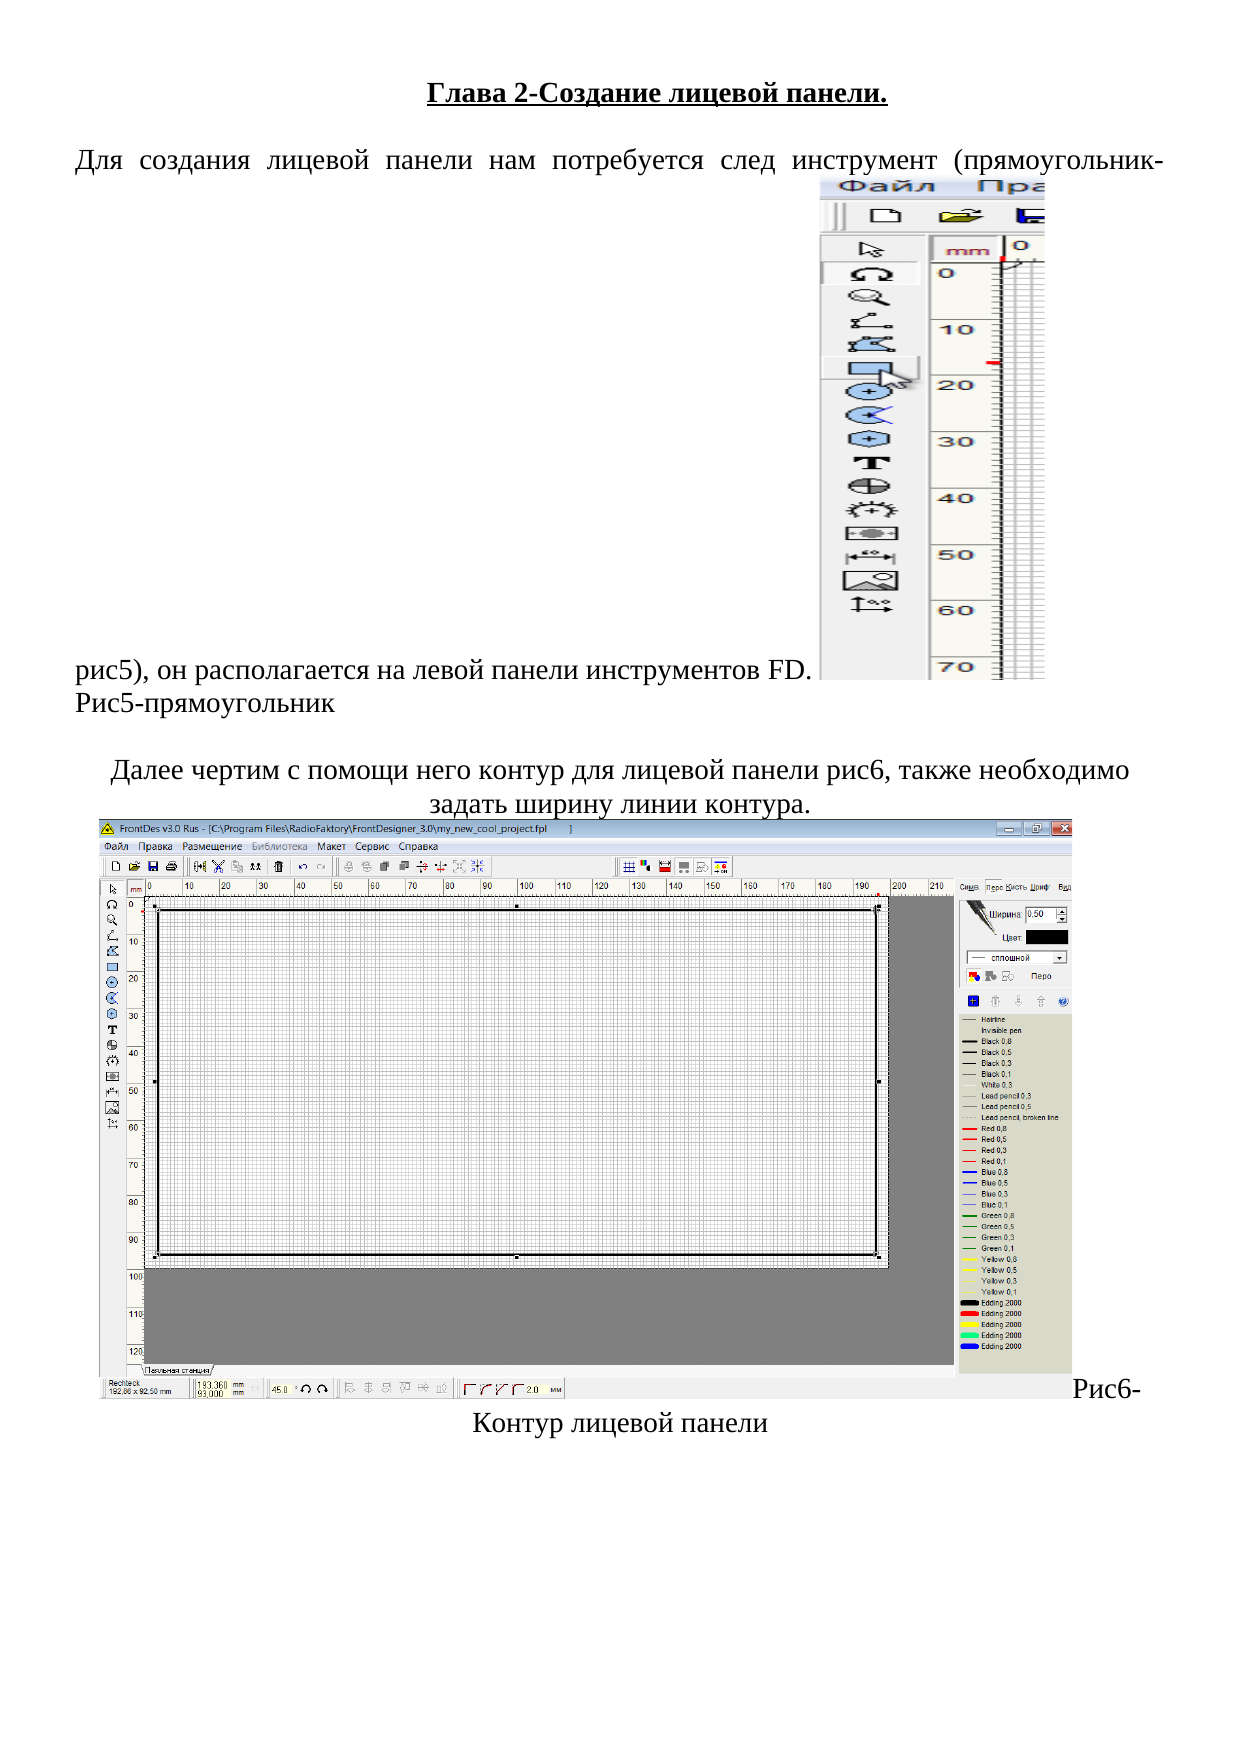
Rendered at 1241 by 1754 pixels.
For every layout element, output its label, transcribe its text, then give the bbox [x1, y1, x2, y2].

text Для создания лицевой панели нам потребуется след инструмент (прямоугольник-рис5), он располагается на левой панели инструментов FD. [75, 142, 1165, 685]
text Рис5-прямоугольник [75, 685, 1165, 719]
picture [819, 175, 1045, 680]
picture [99, 819, 1073, 1399]
text Глава 2-Создание лицевой панели. [75, 75, 1165, 108]
